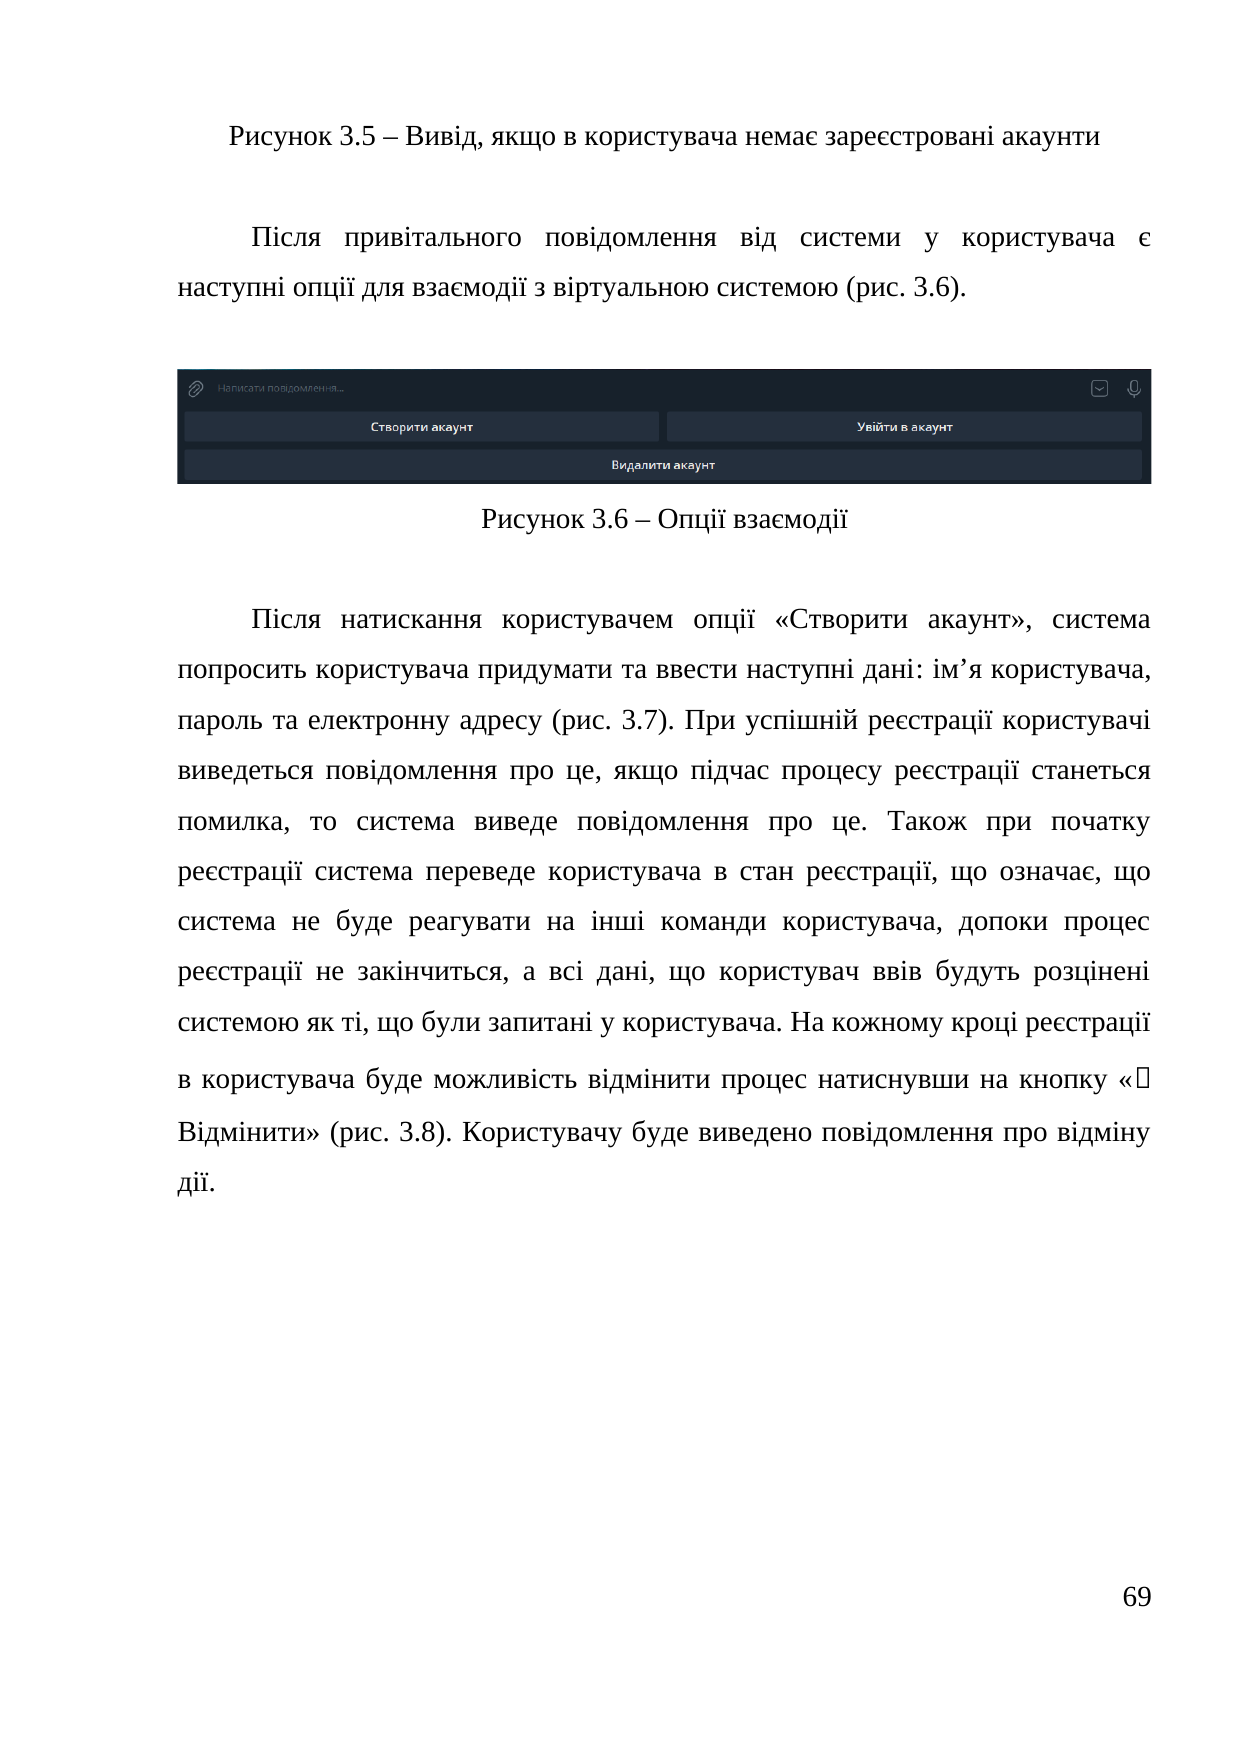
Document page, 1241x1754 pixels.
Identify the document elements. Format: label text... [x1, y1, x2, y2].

text Рисунок 3.5 – Вивід, якщо в користувача немає зареєстровані акаунти [177, 118, 1152, 152]
text Після натискання користувачем опції «Створити акаунт», система попросить користувача придумати та ввести наступні дані: ім’я користувача, пароль та електронну адресу (рис. 3.7). При успішній реєстрації користувачі виведеться повідомлення про це, якщо підчас процесу реєстрації станеться помилка, то система виведе повідомлення про це. Також при початку реєстрації система переведе користувача в стан реєстрації, що означає, що система не буде реагувати на інші команди користувача, допоки процес реєстрації не закінчиться, а всі дані, що користувач ввів будуть розцінені системою як ті, що були запитані у користувача. На кожному кроці реєстрації в користувача буде можливість відмінити процес натиснувши на кнопку «❌ Відмінити» (рис. 3.8). Користувачу буде виведено повідомлення про відміну дії. [177, 601, 1152, 1197]
text Рисунок 3.6 – Опції взаємодії [177, 501, 1152, 534]
picture [177, 369, 1152, 484]
text Після привітального повідомлення від системи у користувача є наступні опції для взаємодії з віртуальною системою (рис. 3.6). [177, 219, 1152, 303]
